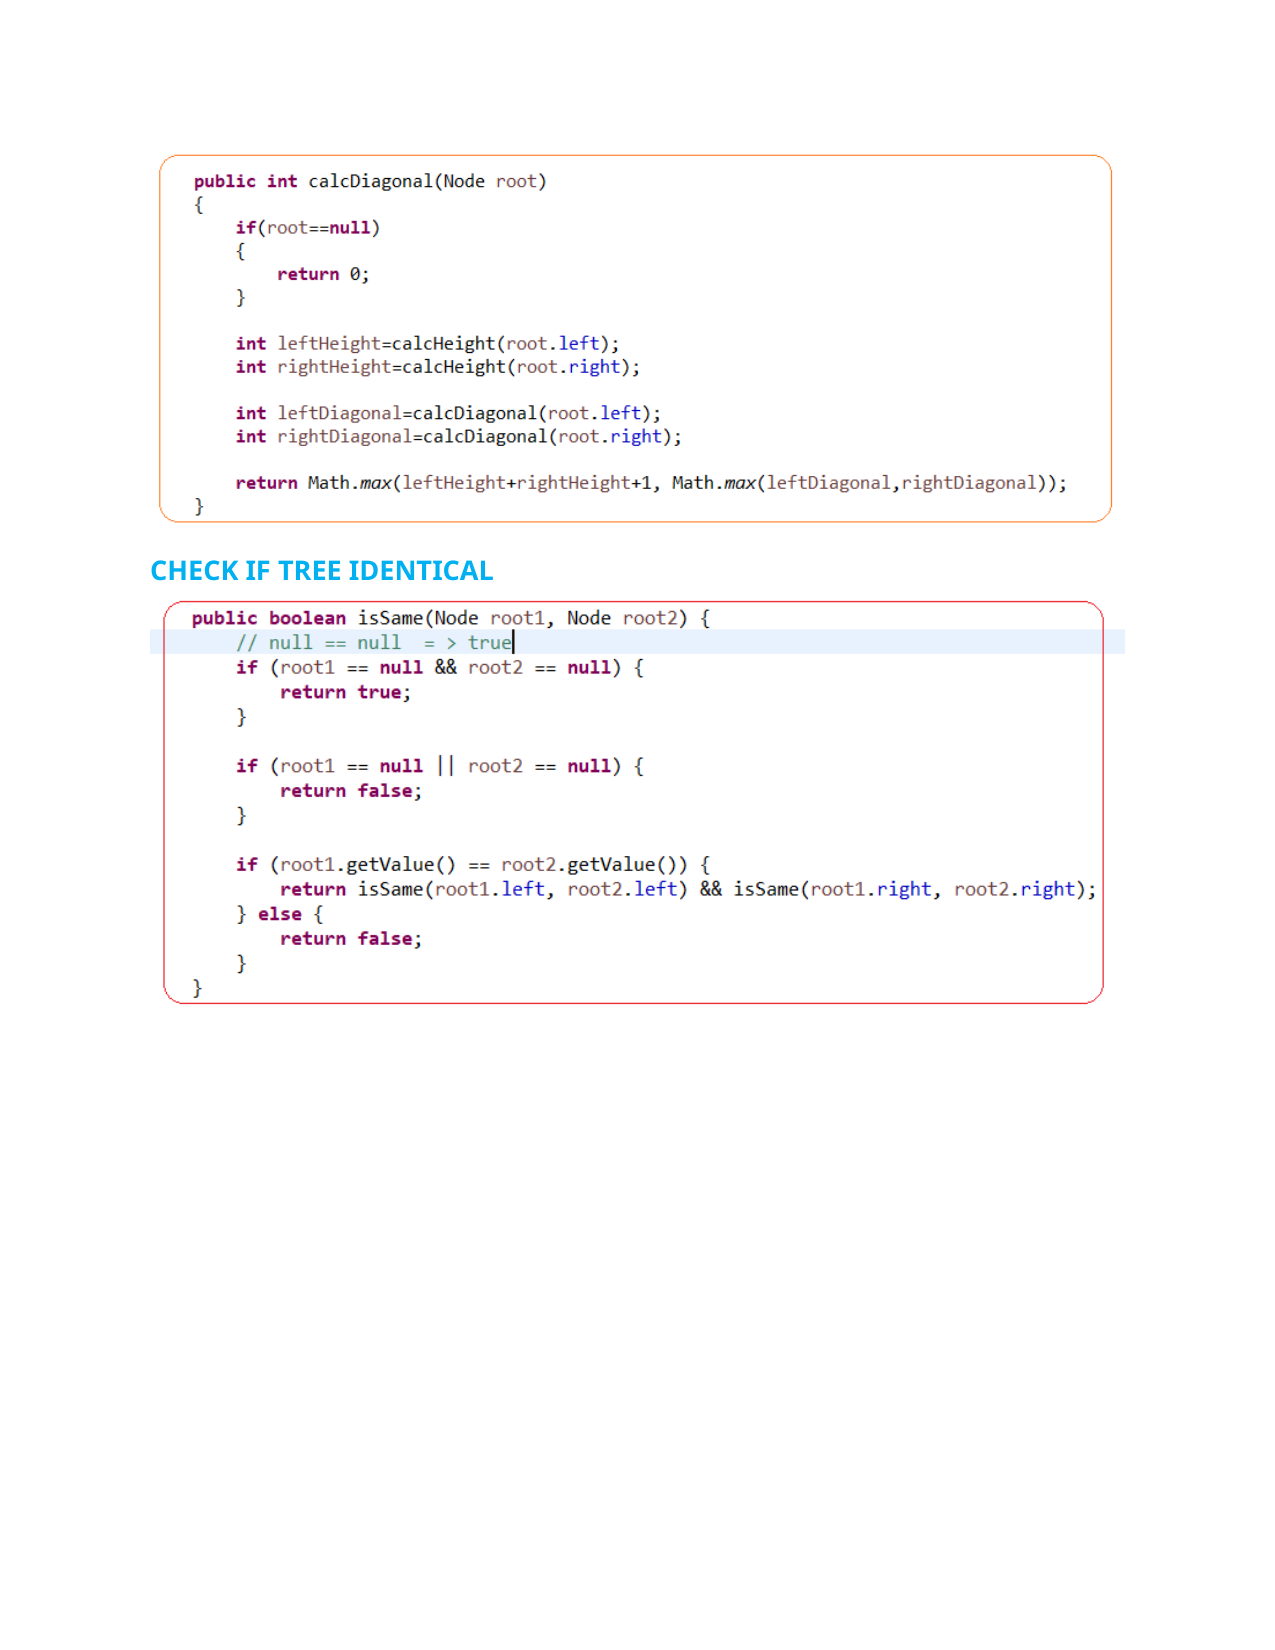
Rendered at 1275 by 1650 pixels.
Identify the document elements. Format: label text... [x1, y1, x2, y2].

picture [150, 150, 1125, 533]
subtitle CHECK IF TREE IDENTICAL [150, 551, 1125, 588]
picture [150, 591, 1125, 1014]
